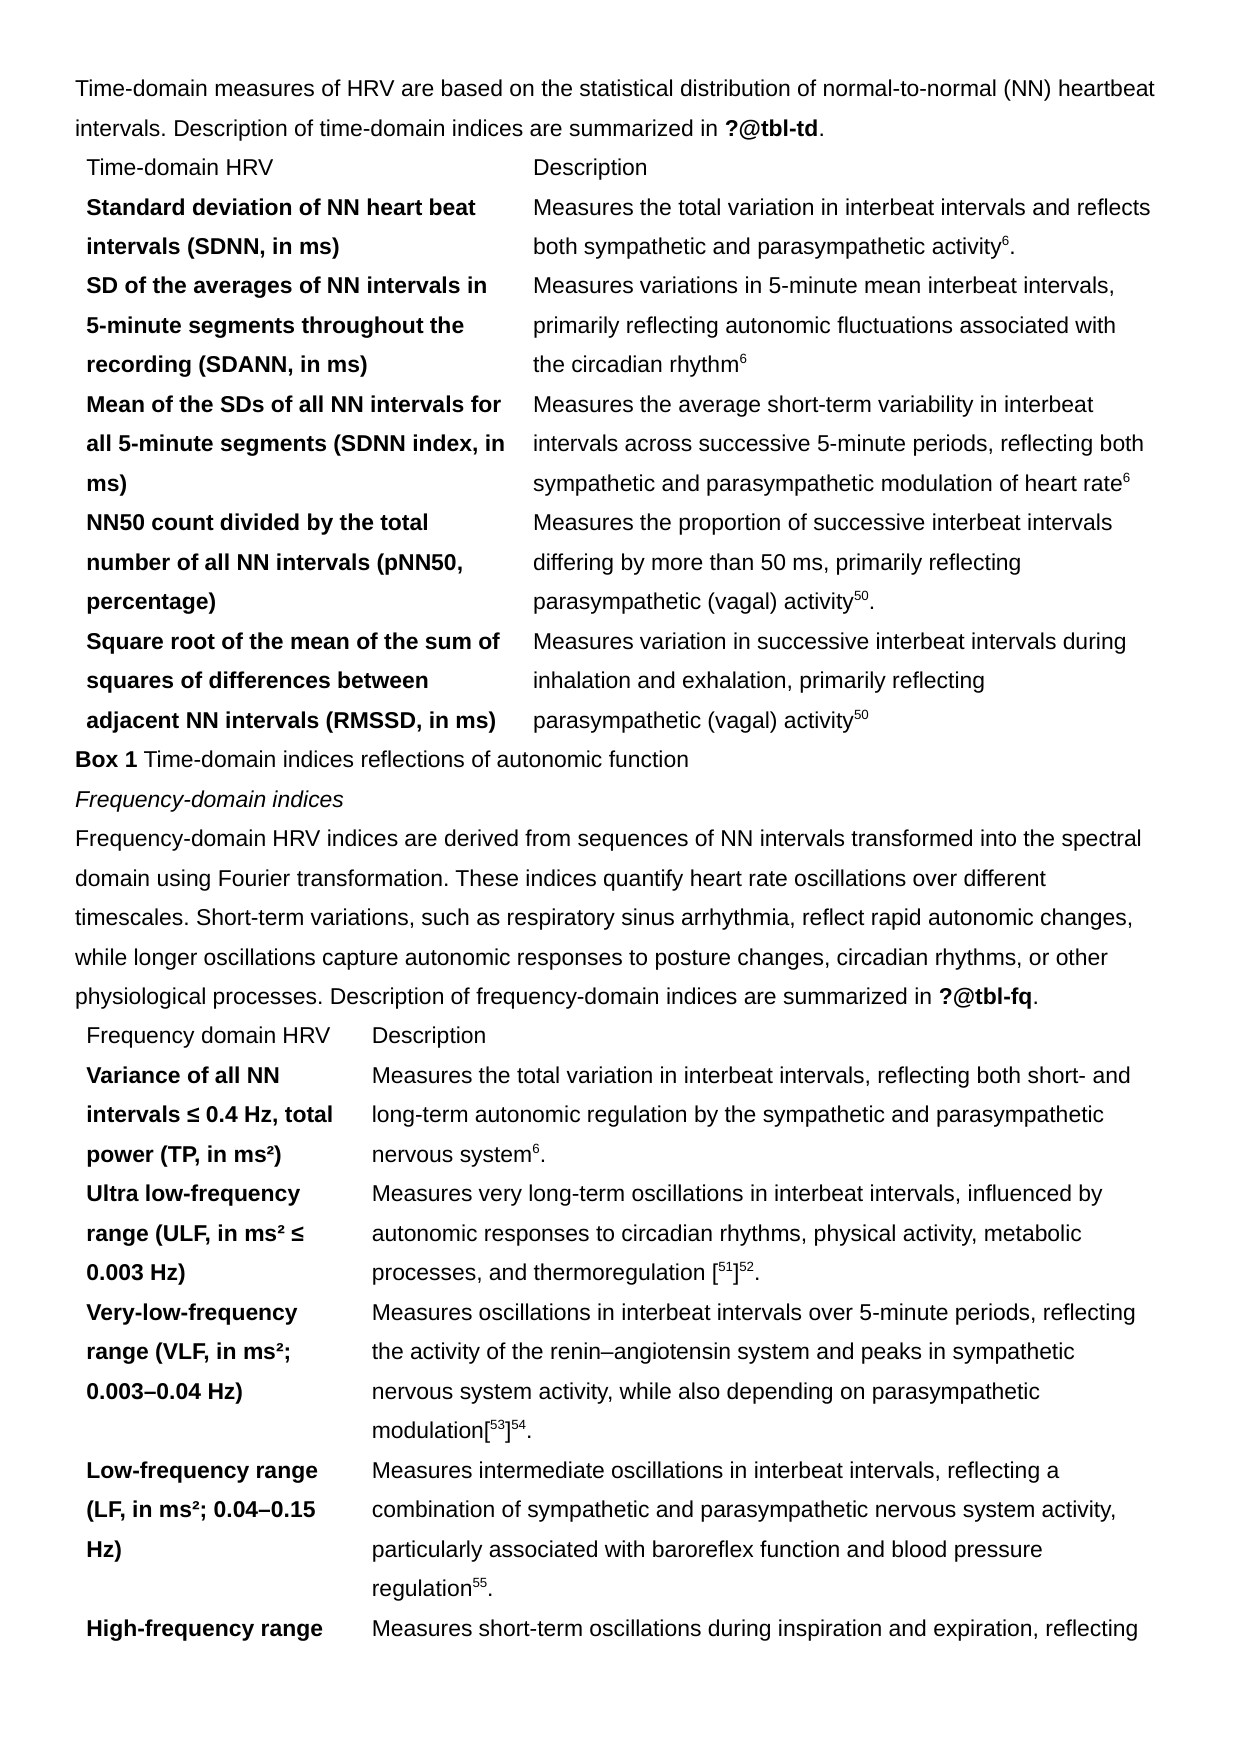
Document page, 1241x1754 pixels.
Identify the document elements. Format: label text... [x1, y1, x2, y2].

table_cell Variance of all NN intervals ≤ 0.4 Hz, total power (TP, in ms²) [75, 1062, 360, 1180]
text Frequency-domain HRV indices are derived from sequences of NN intervals transformed into the spectral domain using Fourier transformation. These indices quantify heart rate oscillations over different timescales. Short-term variations, such as respiratory sinus arrhythmia, reflect rapid autonomic changes, while longer oscillations capture autonomic responses to posture changes, circadian rhythms, or other physiological processes. Description of frequency-domain indices are summarized in ?@tbl-fq. [75, 825, 1165, 1009]
table_cell Measures the total variation in interbeat intervals, reflecting both short- and long-term autonomic regulation by the sympathetic and parasympathetic nervous system6. [360, 1062, 1165, 1180]
table_cell Mean of the SDs of all NN intervals for all 5-minute segments (SDNN index, in ms) [75, 391, 522, 509]
table_cell Measures the average short-term variability in interbeat intervals across successive 5-minute periods, reflecting both sympathetic and parasympathetic modulation of heart rate6 [522, 391, 1165, 509]
table_header Description [360, 1023, 1165, 1062]
table_header Description [522, 154, 1165, 193]
table_header Time-domain HRV [75, 154, 522, 193]
table_cell Ultra low-frequency range (ULF, in ms² ≤ 0.003 Hz) [75, 1180, 360, 1299]
table_cell Measures very long-term oscillations in interbeat intervals, influenced by autonomic responses to circadian rhythms, physical activity, metabolic processes, and thermoregulation [51]52. [360, 1180, 1165, 1299]
table_cell Measures intermediate oscillations in interbeat intervals, reflecting a combination of sympathetic and parasympathetic nervous system activity, particularly associated with baroreflex function and blood pressure regulation55. [360, 1457, 1165, 1615]
table_cell Low-frequency range (LF, in ms²; 0.04–0.15 Hz) [75, 1457, 360, 1615]
table_cell Measures the total variation in interbeat intervals and reflects both sympathetic and parasympathetic activity6. [522, 194, 1165, 272]
table_cell Measures oscillations in interbeat intervals over 5-minute periods, reflecting the activity of the renin–angiotensin system and peaks in sympathetic nervous system activity, while also depending on parasympathetic modulation[53]54. [360, 1299, 1165, 1457]
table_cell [360, 1615, 1165, 1641]
table_cell Very-low-frequency range (VLF, in ms²; 0.003–0.04 Hz) [75, 1299, 360, 1457]
text Time-domain measures of HRV are based on the statistical distribution of normal-to-normal (NN) heartbeat intervals. Description of time-domain indices are summarized in ?@tbl-td. [75, 75, 1165, 141]
table_cell Measures variation in successive interbeat intervals during inhalation and exhalation, primarily reflecting parasympathetic (vagal) activity50 [522, 628, 1165, 746]
table_header Frequency domain HRV [75, 1023, 360, 1062]
table_cell NN50 count divided by the total number of all NN intervals (pNN50, percentage) [75, 509, 522, 628]
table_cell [75, 1615, 360, 1641]
table_cell SD of the averages of NN intervals in 5-minute segments throughout the recording (SDANN, in ms) [75, 273, 522, 391]
table_cell Measures variations in 5-minute mean interbeat intervals, primarily reflecting autonomic fluctuations associated with the circadian rhythm6 [522, 273, 1165, 391]
text Box 1 Time-domain indices reflections of autonomic function [75, 746, 1165, 772]
table_cell Measures the proportion of successive interbeat intervals differing by more than 50 ms, primarily reflecting parasympathetic (vagal) activity50. [522, 509, 1165, 628]
table_cell Square root of the mean of the sum of squares of differences between adjacent NN intervals (RMSSD, in ms) [75, 628, 522, 746]
text Frequency-domain indices [75, 786, 1165, 812]
table_cell Standard deviation of NN heart beat intervals (SDNN, in ms) [75, 194, 522, 272]
